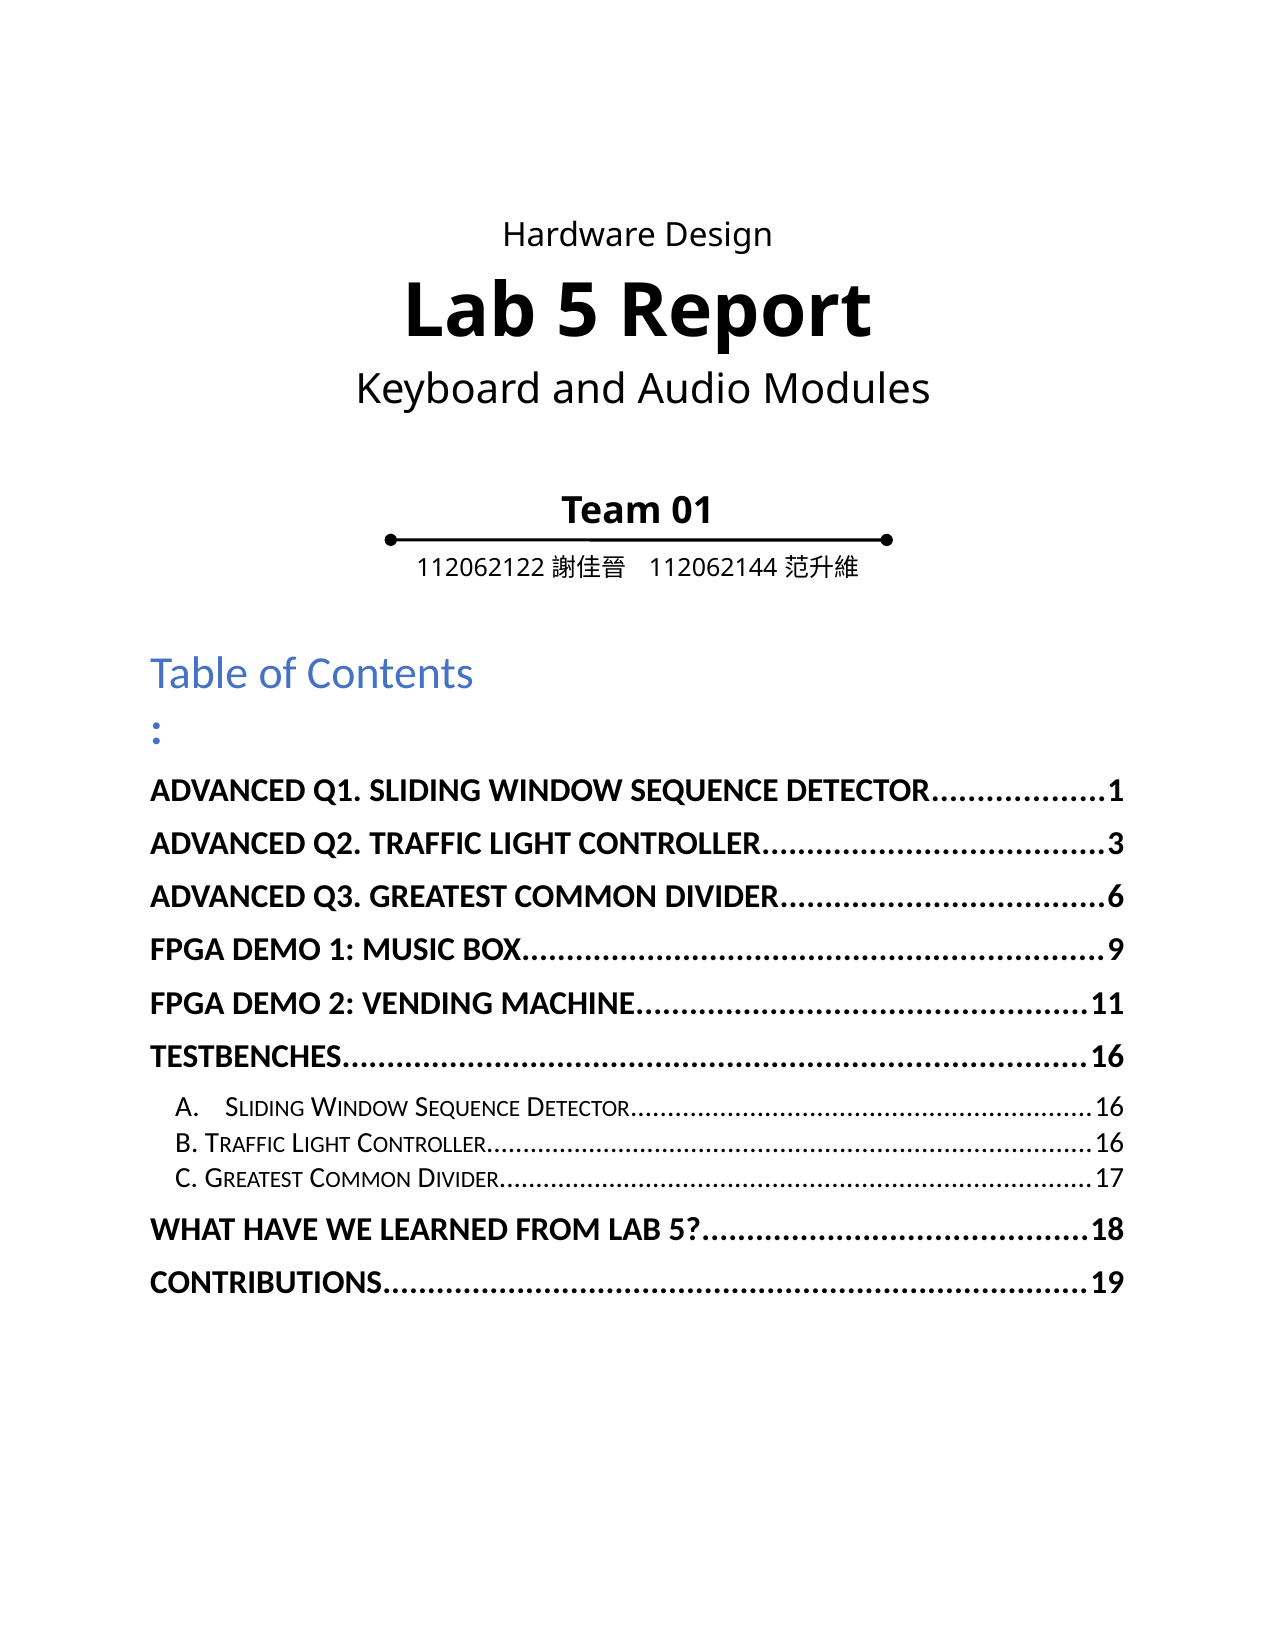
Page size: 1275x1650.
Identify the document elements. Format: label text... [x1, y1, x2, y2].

text Lab 5 Report [150, 256, 1125, 359]
text Team 01 [150, 483, 1125, 534]
text 112062122 謝佳晉 112062144 范升維 [150, 547, 1125, 583]
text Hardware Design [150, 211, 1125, 256]
text Keyboard and Audio Modules [150, 359, 1125, 415]
